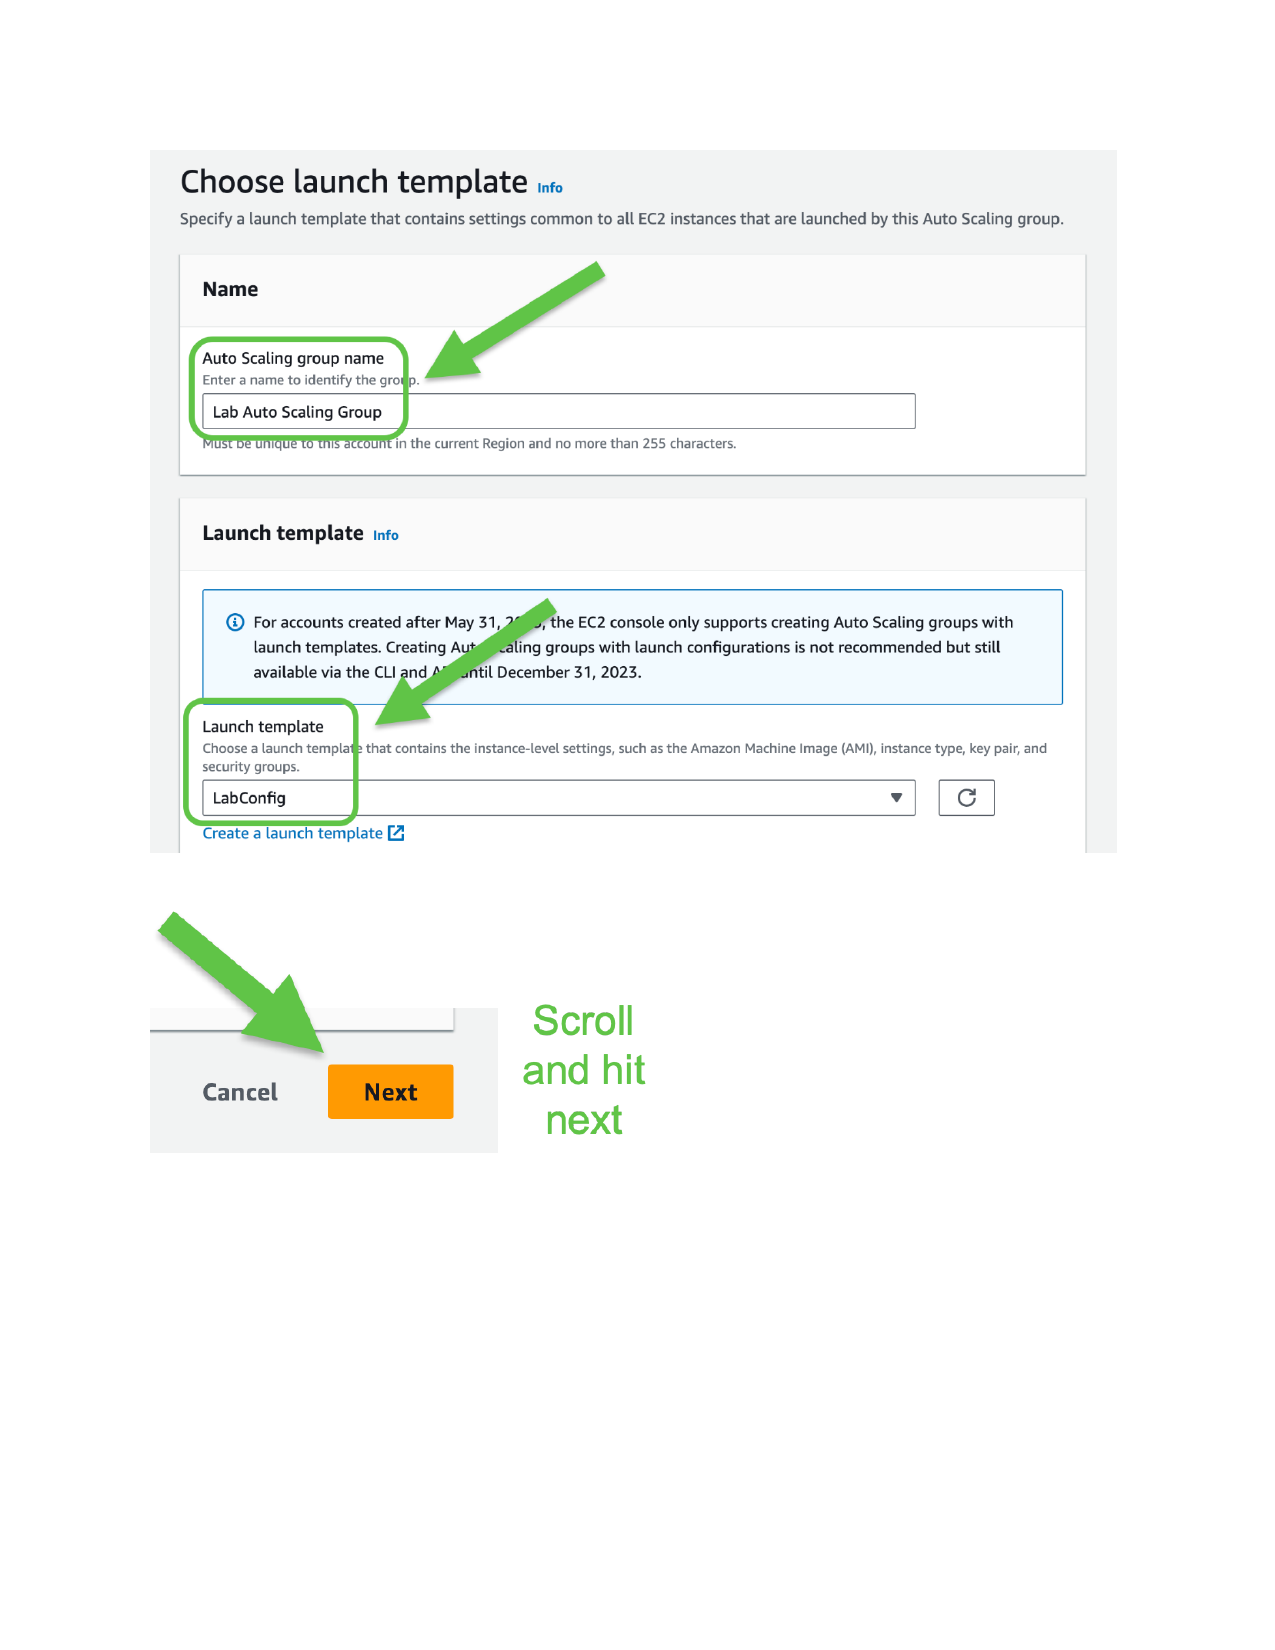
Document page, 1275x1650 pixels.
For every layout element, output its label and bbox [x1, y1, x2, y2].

picture [150, 150, 1117, 853]
picture [150, 883, 688, 1153]
